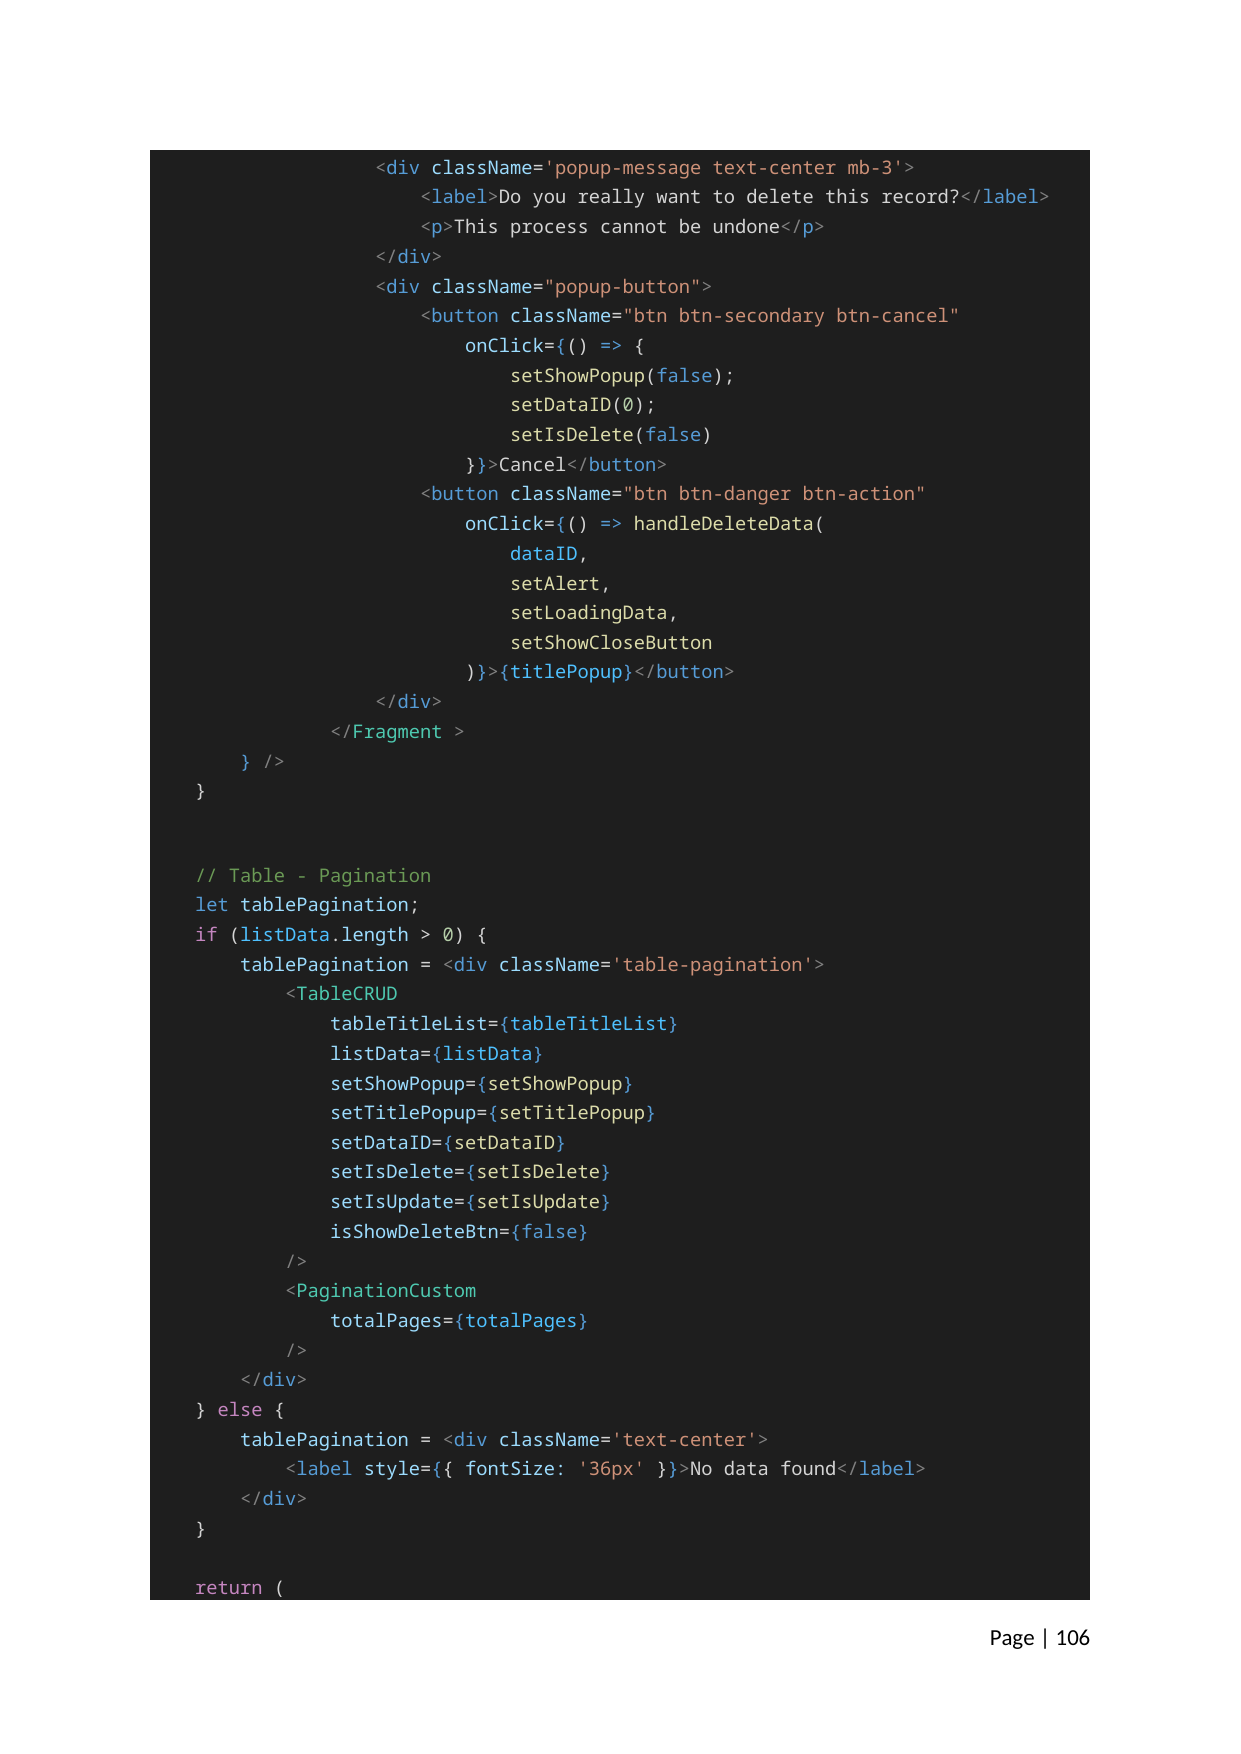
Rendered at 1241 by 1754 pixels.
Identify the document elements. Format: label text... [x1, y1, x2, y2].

text setLoadingData, [150, 595, 1090, 625]
text let tablePagination; [150, 887, 1090, 917]
text </Fragment > [150, 714, 1090, 744]
text setIsDelete(false) [150, 417, 1090, 447]
text isShowDeleteBtn={false} [150, 1214, 1090, 1244]
text // Table - Pagination [150, 858, 1090, 887]
text </div> [150, 239, 1090, 269]
text </div> [150, 1481, 1090, 1511]
text )}>{titlePopup}</button> [150, 655, 1090, 684]
text /> [150, 1244, 1090, 1273]
text </div> [150, 684, 1090, 714]
text <PaginationCustom [150, 1273, 1090, 1303]
text onClick={() => handleDeleteData( [150, 506, 1090, 536]
text setDataID(0); [150, 387, 1090, 417]
text <div className='popup-message text-center mb-3'> [150, 150, 1090, 180]
text setTitlePopup={setTitlePopup} [150, 1095, 1090, 1125]
text setDataID={setDataID} [150, 1125, 1090, 1155]
text } else { [150, 1392, 1090, 1422]
text listData={listData} [150, 1036, 1090, 1066]
text }}>Cancel</button> [150, 447, 1090, 477]
text </div> [150, 1362, 1090, 1392]
text <button className="btn btn-secondary btn-cancel" [150, 298, 1090, 328]
text onClick={() => { [150, 328, 1090, 358]
text <label>Do you really want to delete this record?</label> [150, 180, 1090, 209]
text <label style={{ fontSize: '36px' }}>No data found</label> [150, 1452, 1090, 1481]
text dataID, [150, 536, 1090, 566]
text setAlert, [150, 566, 1090, 595]
text tablePagination = <div className='table-pagination'> [150, 947, 1090, 977]
text setShowCloseButton [150, 625, 1090, 655]
text } [150, 773, 1090, 803]
text totalPages={totalPages} [150, 1303, 1090, 1333]
text <div className="popup-button"> [150, 269, 1090, 298]
text tablePagination = <div className='text-center'> [150, 1422, 1090, 1452]
text setIsUpdate={setIsUpdate} [150, 1184, 1090, 1214]
text tableTitleList={tableTitleList} [150, 1006, 1090, 1036]
text return ( [150, 1570, 1090, 1600]
text /> [150, 1333, 1090, 1362]
text } /> [150, 744, 1090, 773]
text if (listData.length > 0) { [150, 917, 1090, 947]
text } [150, 1511, 1090, 1541]
text setShowPopup(false); [150, 358, 1090, 387]
text setShowPopup={setShowPopup} [150, 1066, 1090, 1095]
text <button className="btn btn-danger btn-action" [150, 477, 1090, 506]
text setIsDelete={setIsDelete} [150, 1155, 1090, 1184]
text <p>This process cannot be undone</p> [150, 209, 1090, 239]
text <TableCRUD [150, 977, 1090, 1006]
